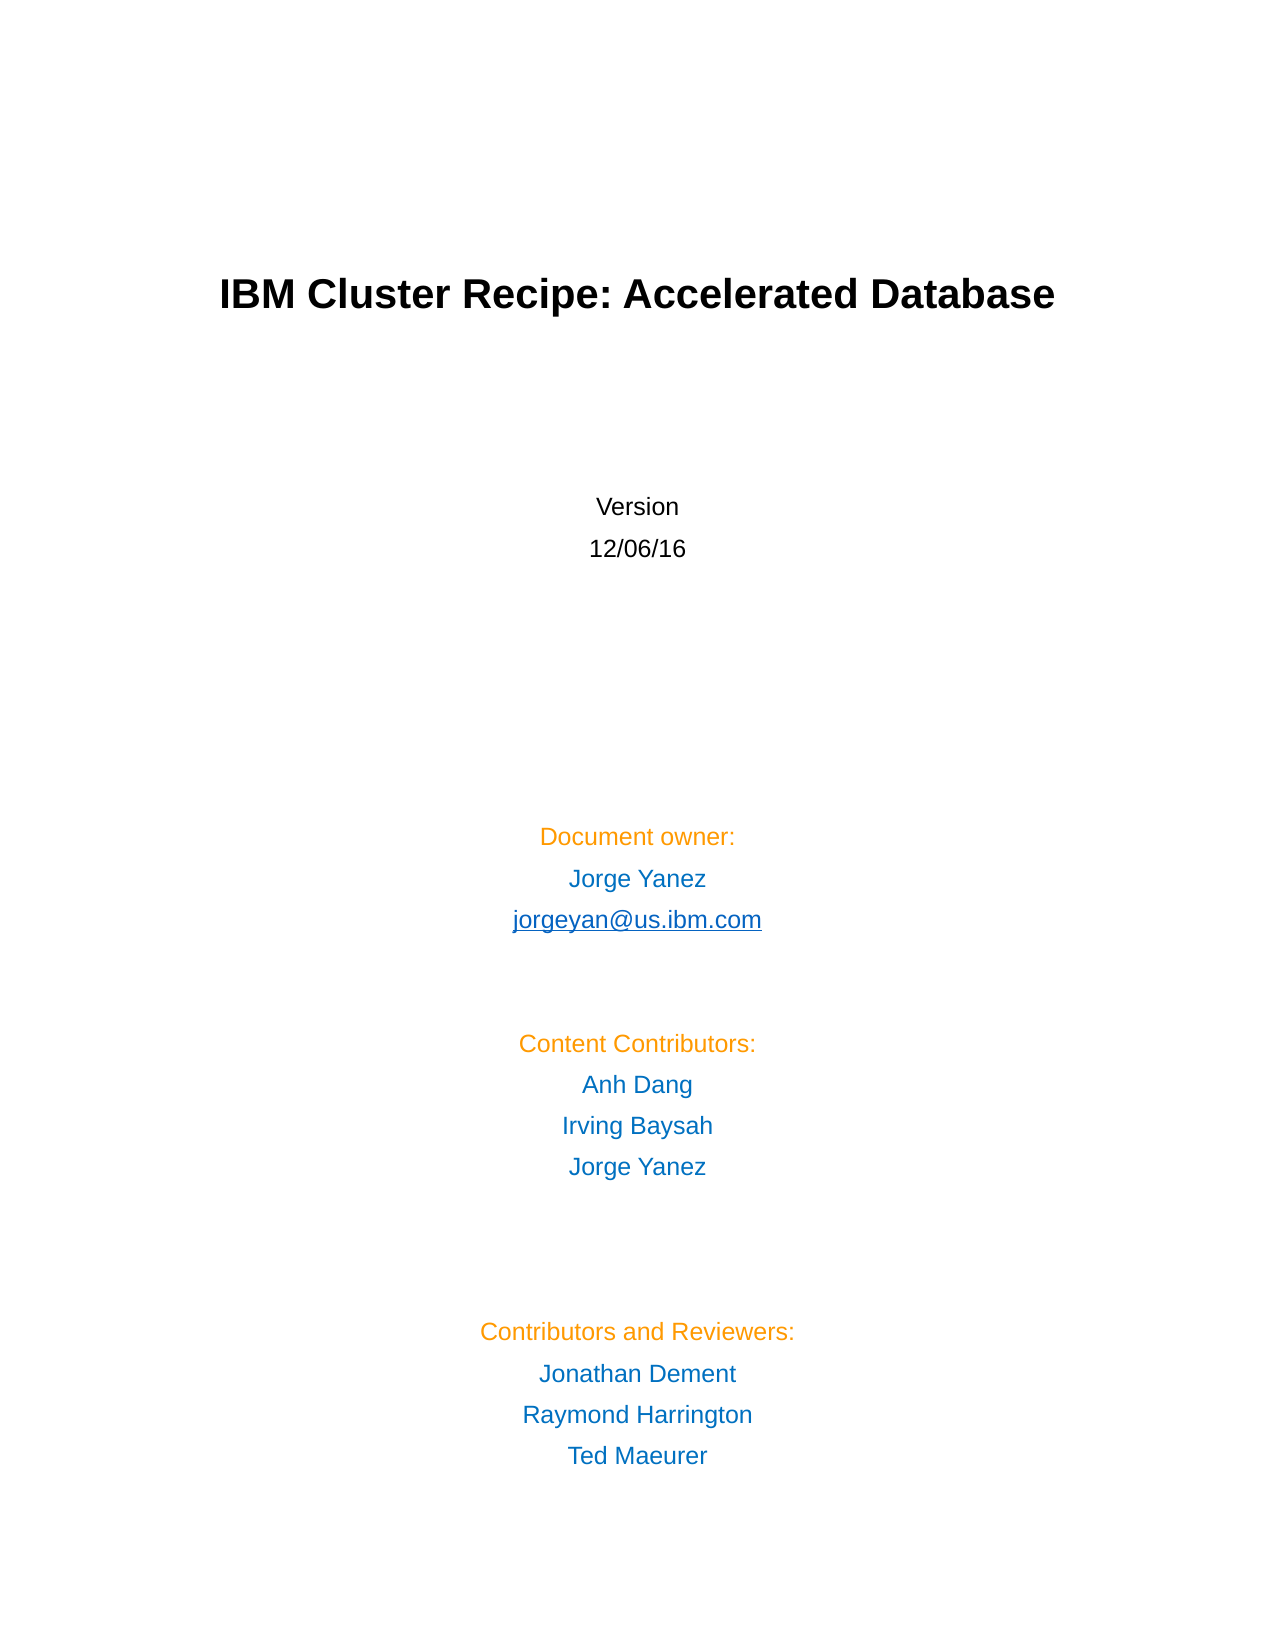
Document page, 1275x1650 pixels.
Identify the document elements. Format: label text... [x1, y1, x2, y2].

text Anh Dang [118, 1070, 1157, 1098]
text Raymond Harrington [118, 1400, 1157, 1428]
text Content Contributors: [118, 1028, 1157, 1057]
text 12/06/16 [118, 533, 1157, 562]
text Jorge Yanez [118, 863, 1157, 892]
text Document owner: [118, 822, 1157, 851]
text Irving Baysah [118, 1111, 1157, 1140]
text Ted Maeurer [118, 1441, 1157, 1470]
subtitle IBM Cluster Recipe: Accelerated Database [118, 270, 1157, 318]
text Jorge Yanez [118, 1152, 1157, 1181]
text Version [118, 492, 1157, 521]
text jorgeyan@us.ibm.com [118, 905, 1157, 933]
text Jonathan Dement [118, 1358, 1157, 1387]
text Contributors and Reviewers: [118, 1317, 1157, 1346]
